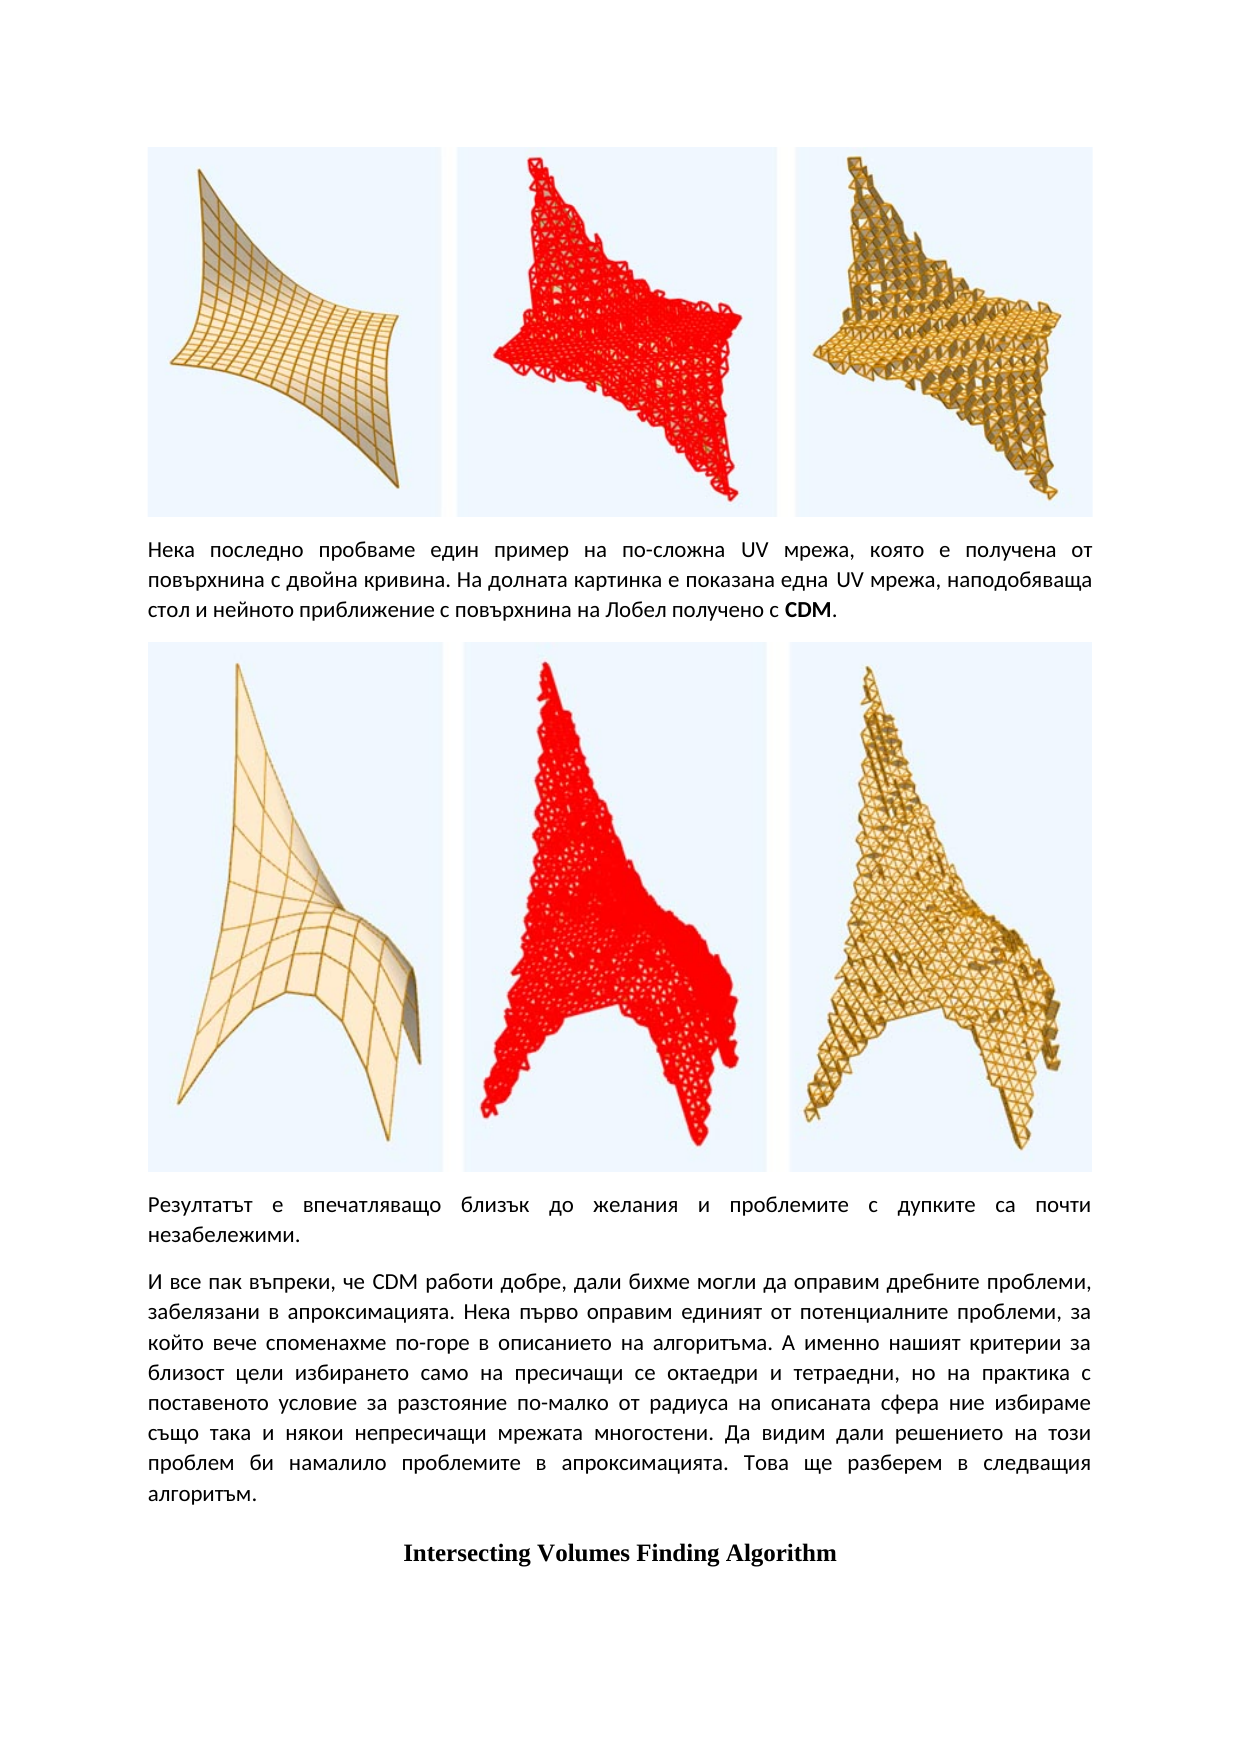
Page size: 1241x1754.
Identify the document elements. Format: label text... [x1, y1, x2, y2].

subtitle Intersecting Volumes Finding Algorithm [148, 1538, 1093, 1567]
picture [147, 147, 1093, 517]
text Резултатът е впечатляващо близък до желания и проблемите с дупките са почти незабележими. [148, 1190, 1093, 1248]
text Нека последно пробваме един пример на по-сложна UV мрежа, която е получена от повърхнина с двойна кривина. На долната картинка е показана една UV мрежа, наподобяваща стол и нейното приближение с повърхнина на Лобел получено с CDM. [148, 535, 1093, 624]
picture [148, 642, 1092, 1172]
text И все пак въпреки, че CDM работи добре, дали бихме могли да оправим дребните проблеми, забелязани в апроксимацията. Нека първо оправим единият от потенциалните проблеми, за който вече споменахме по-горе в описанието на алгоритъма. А именно нашият критерии за близост цели избирането само на пресичащи се октаедри и тетраедни, но на практика с поставеното условие за разстояние по-малко от радиуса на описаната сфера ние избираме също така и някои непресичащи мрежата многостени. Да видим дали решението на този проблем би намалило проблемите в апроксимацията. Това ще разберем в следващия алгоритъм. [148, 1267, 1093, 1507]
